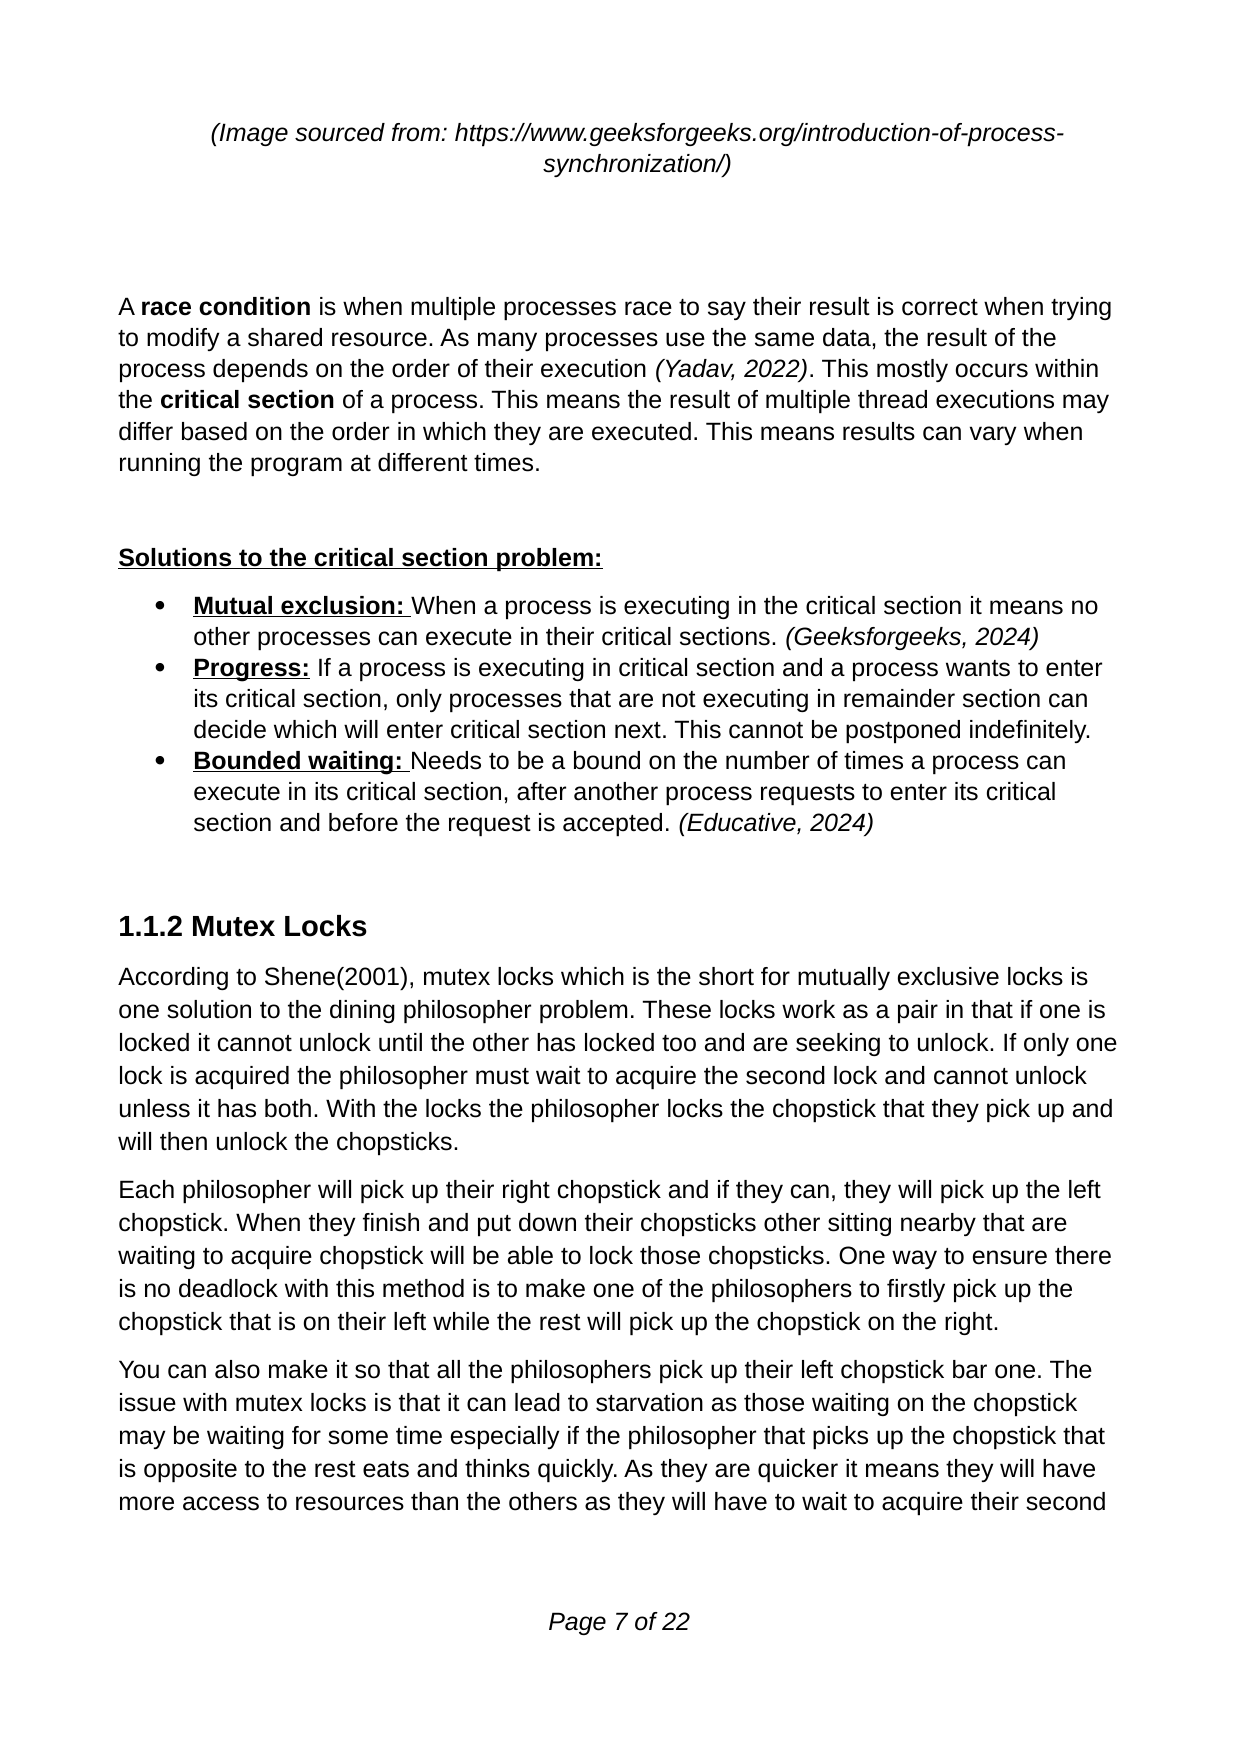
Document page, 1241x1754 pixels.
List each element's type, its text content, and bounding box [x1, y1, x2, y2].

list Bounded waiting: Needs to be a bound on the number of times a process can execute in its critical section, after another process requests to enter its critical section and before the request is accepted. (Educative, 2024) [156, 746, 1122, 837]
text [118, 1354, 1122, 1515]
text (Image sourced from: https://www.geeksforgeeks.org/introduction-of-process-synchronization/) [156, 118, 1122, 178]
text A race condition is when multiple processes race to say their result is correct when trying to modify a shared resource. As many processes use the same data, the result of the process depends on the order of their execution (Yadav, 2022). This mostly occurs within the critical section of a process. This means the result of multiple thread executions may differ based on the order in which they are executed. This means results can vary when running the program at different times. [118, 292, 1122, 476]
text Solutions to the critical section problem: [118, 543, 1122, 572]
list Mutual exclusion: When a process is executing in the critical section it means no other processes can execute in their critical sections. (Geeksforgeeks, 2024) [156, 591, 1122, 651]
text Each philosopher will pick up their right chopstick and if they can, they will pick up the left chopstick. When they finish and put down their chopsticks other sitting nearby that are waiting to acquire chopstick will be able to lock those chopsticks. One way to ensure there is no deadlock with this method is to make one of the philosophers to firstly pick up the chopstick that is on their left while the rest will pick up the chopstick on the right. [118, 1175, 1122, 1336]
text According to Shene(2001), mutex locks which is the short for mutually exclusive locks is one solution to the dining philosopher problem. These locks work as a pair in that if one is locked it cannot unlock until the other has locked too and are seeking to unlock. If only one lock is acquired the philosopher must wait to acquire the second lock and cannot unlock unless it has both. With the locks the philosopher locks the chopstick that they pick up and will then unlock the chopsticks. [118, 962, 1122, 1156]
text 1.1.2 Mutex Locks [118, 909, 1122, 943]
list Progress: If a process is executing in critical section and a process wants to enter its critical section, only processes that are not executing in remainder section can decide which will enter critical section next. This cannot be postponed indefinitely. [156, 653, 1122, 744]
